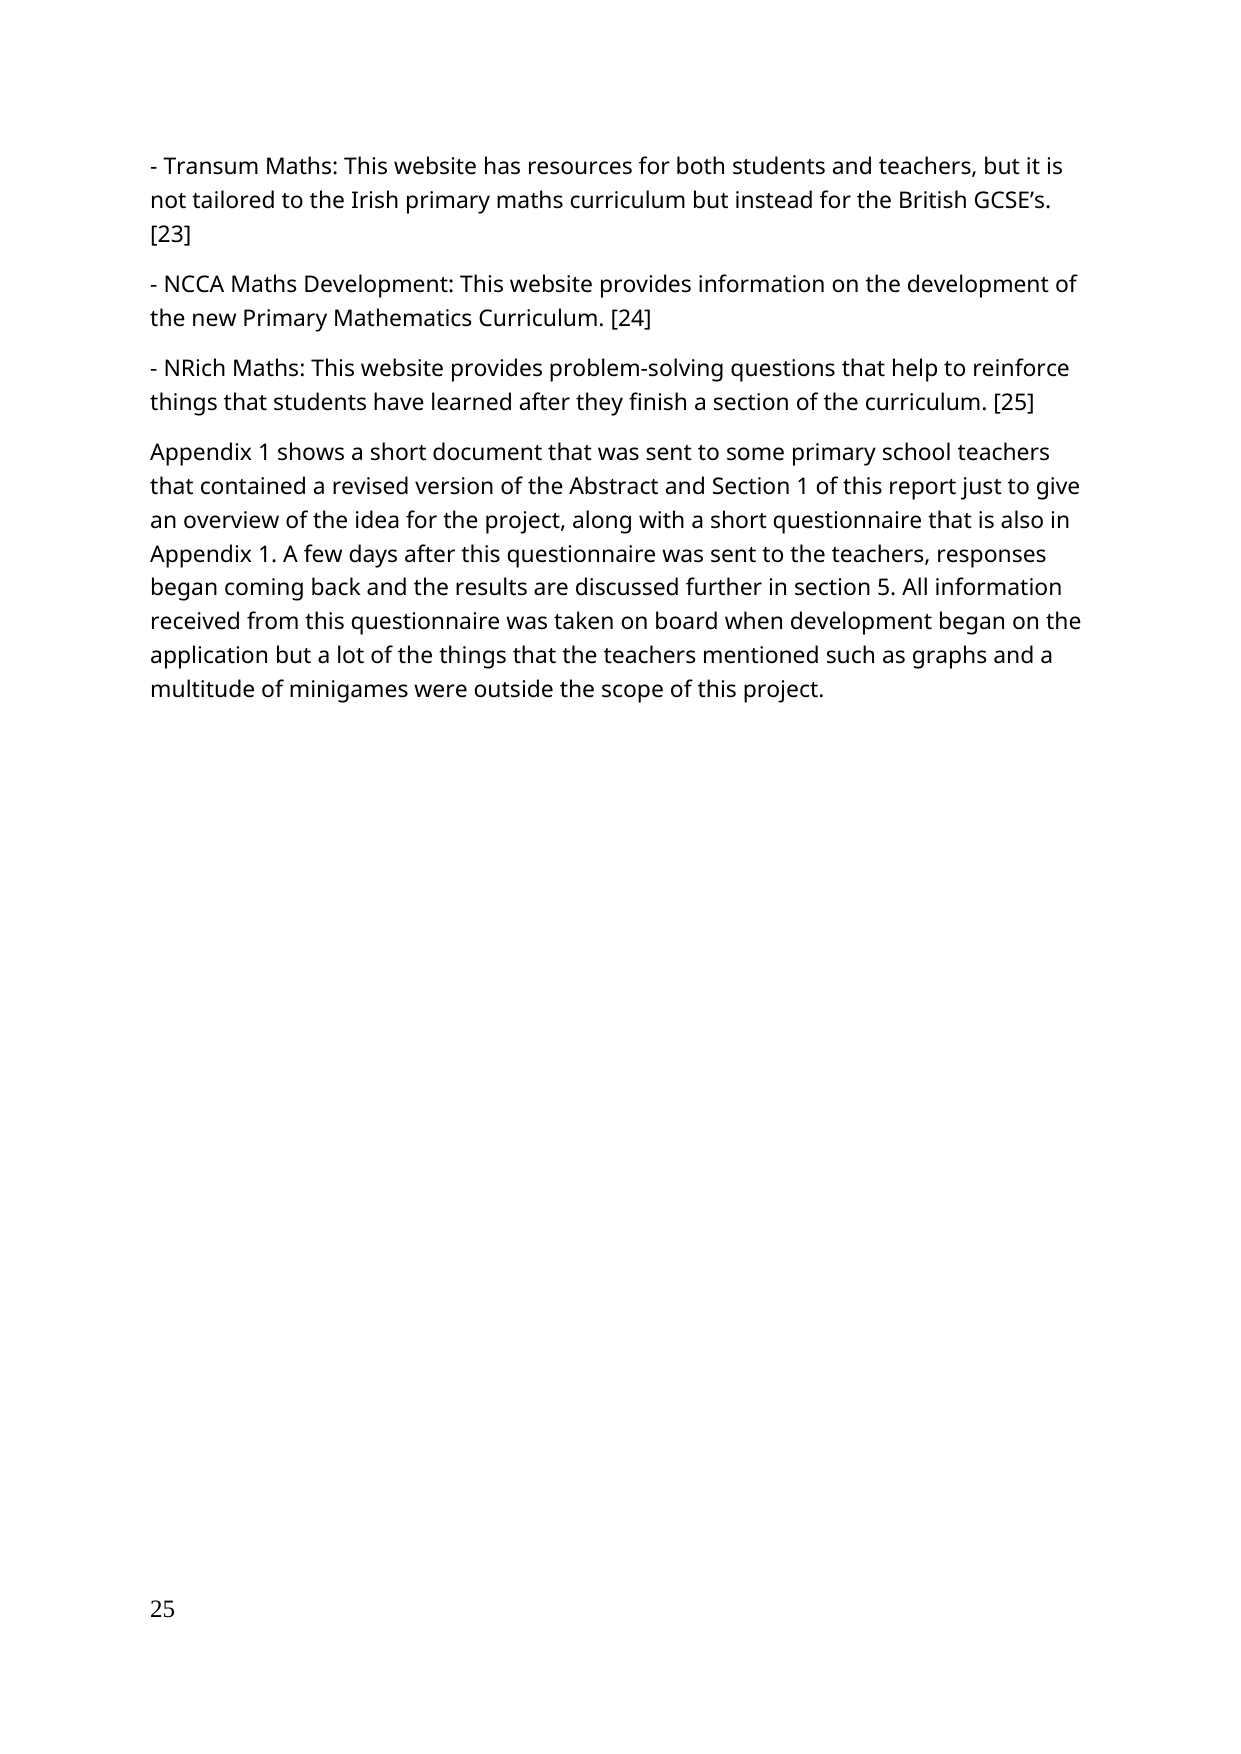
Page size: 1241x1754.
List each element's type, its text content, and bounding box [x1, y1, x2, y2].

text - NCCA Maths Development: This website provides information on the development of the new Primary Mathematics Curriculum. [24] [150, 268, 1090, 333]
text Appendix 1 shows a short document that was sent to some primary school teachers that contained a revised version of the Abstract and Section 1 of this report just to give an overview of the idea for the project, along with a short questionnaire that is also in Appendix 1. A few days after this questionnaire was sent to the teachers, responses began coming back and the results are discussed further in section 5. All information received from this questionnaire was taken on board when development began on the application but a lot of the things that the teachers mentioned such as graphs and a multitude of minigames were outside the scope of this project. [150, 436, 1090, 704]
text - Transum Maths: This website has resources for both students and teachers, but it is not tailored to the Irish primary maths curriculum but instead for the British GCSE’s. [23] [150, 150, 1090, 249]
text - NRich Maths: This website provides problem-solving questions that help to reinforce things that students have learned after they finish a section of the curriculum. [25] [150, 352, 1090, 417]
